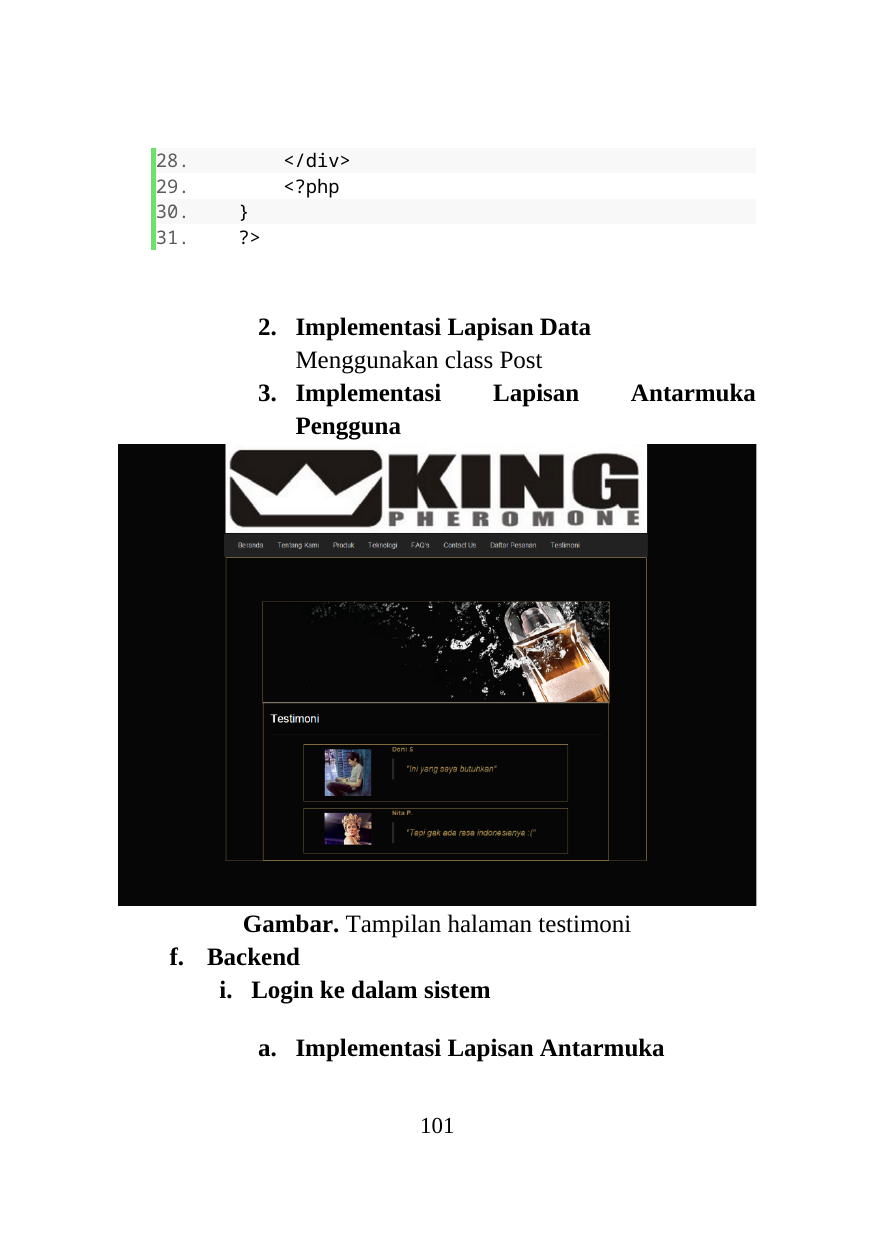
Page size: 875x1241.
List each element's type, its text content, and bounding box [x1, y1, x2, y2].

list Implementasi Lapisan Antarmuka Pengguna [258, 378, 756, 440]
subtitle Implementasi Lapisan Antarmuka [258, 1033, 756, 1062]
list </div> [156, 148, 756, 173]
list Menggunakan class Post [295, 345, 756, 374]
list ?> [156, 224, 756, 250]
list <?php [156, 173, 756, 199]
list } [156, 199, 756, 224]
list Login ke dalam sistem [232, 975, 756, 1004]
list Implementasi Lapisan Data [258, 312, 756, 341]
list Backend [169, 942, 756, 971]
text Gambar. Tampilan halaman testimoni [118, 909, 756, 938]
picture [118, 444, 757, 906]
